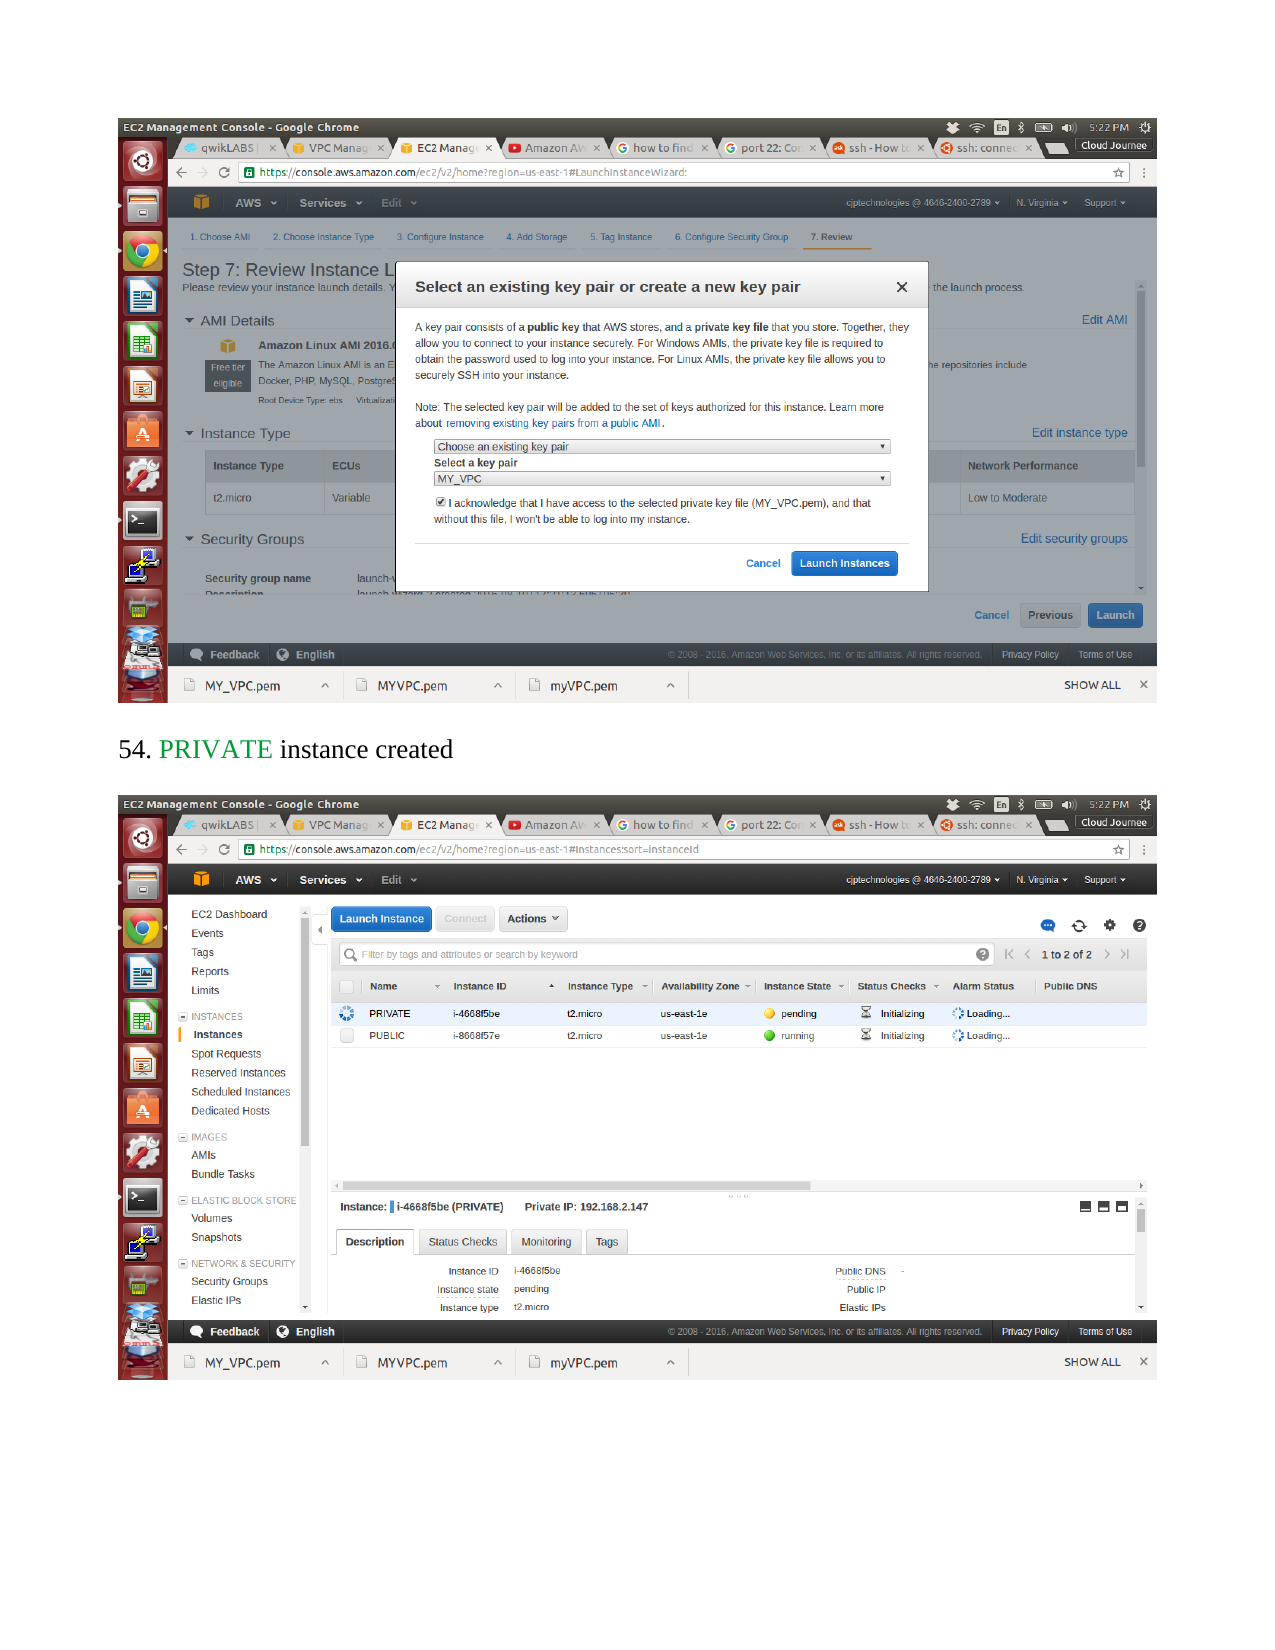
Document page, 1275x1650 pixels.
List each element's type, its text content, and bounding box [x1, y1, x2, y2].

picture [118, 118, 1157, 703]
text 54. PRIVATE instance created [118, 733, 1157, 764]
picture [118, 795, 1157, 1380]
